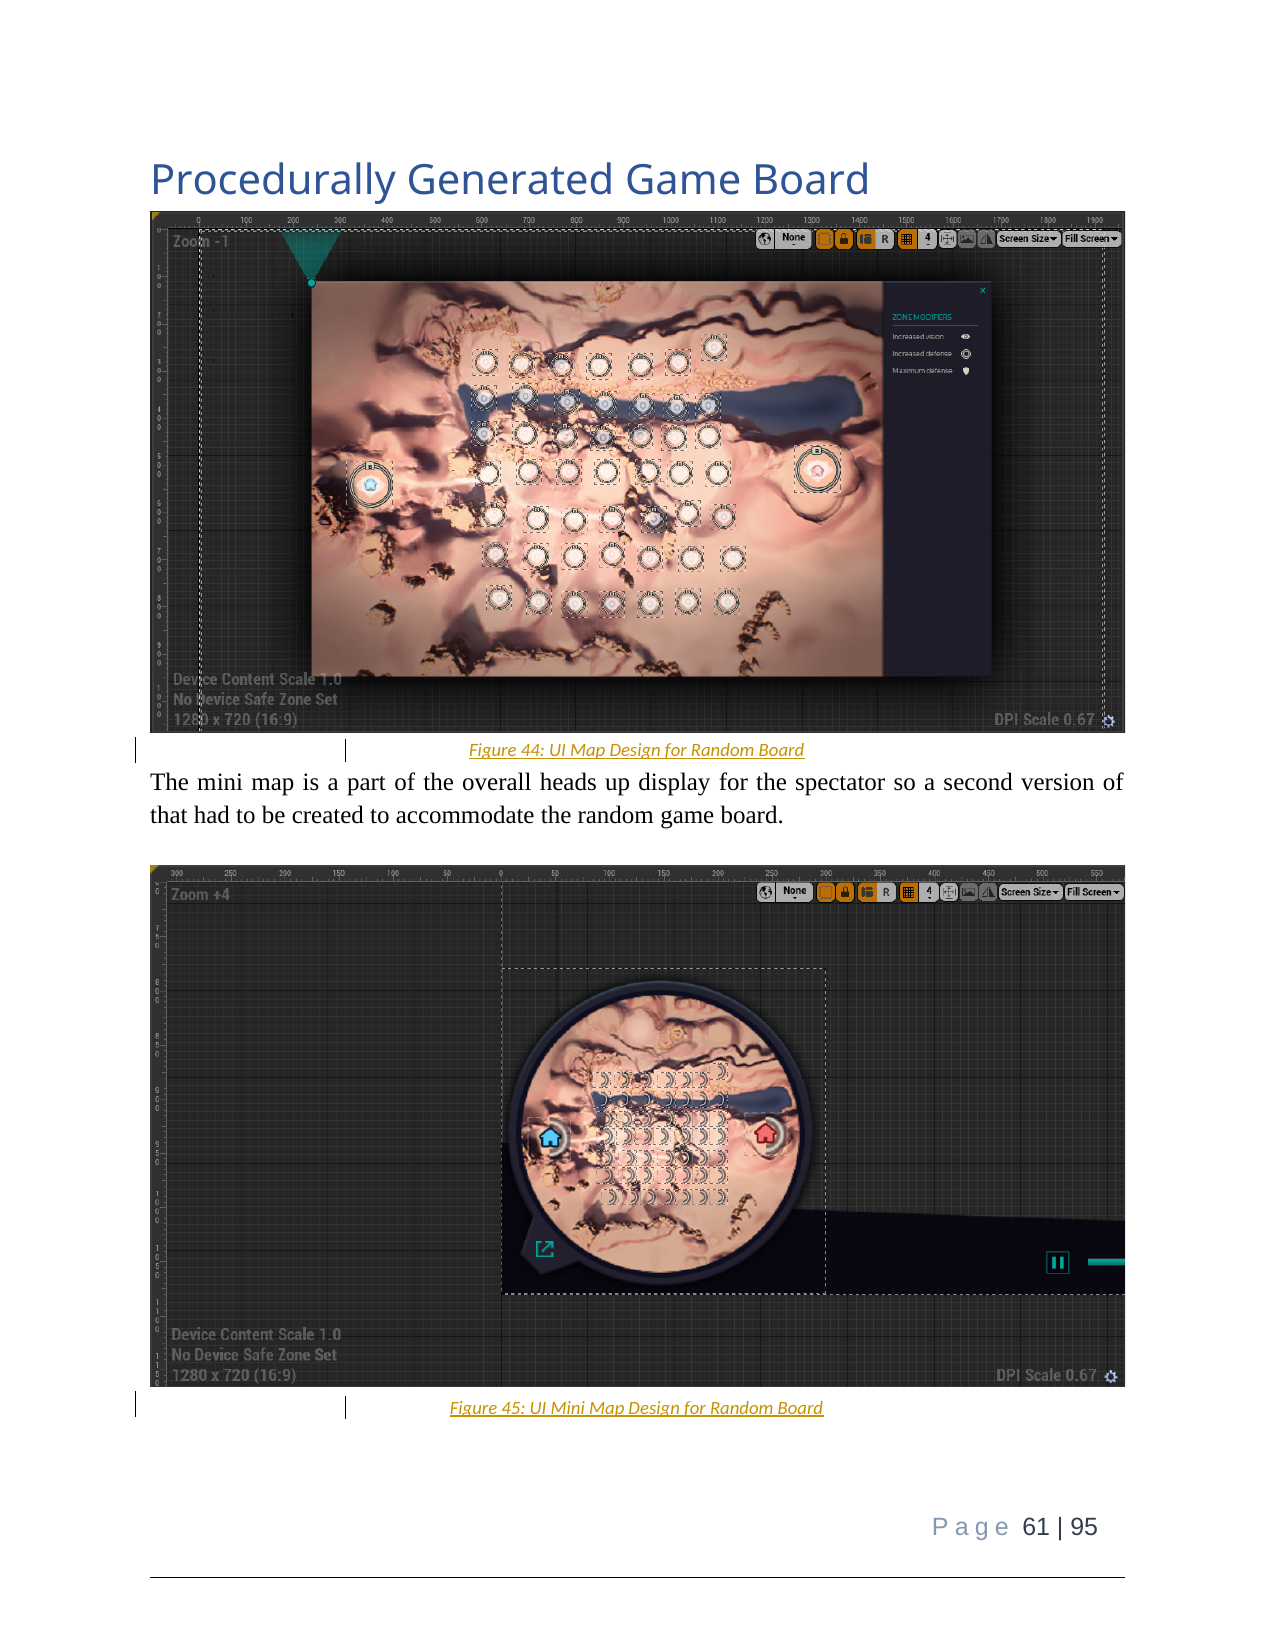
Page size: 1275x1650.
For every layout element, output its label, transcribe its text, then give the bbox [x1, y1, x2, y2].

picture [150, 211, 1125, 733]
subtitle Procedurally Generated Game Board [150, 150, 1125, 207]
text The mini map is a part of the overall heads up display for the spectator so a second version of that had to be created to accommodate the random game board. [150, 767, 1125, 828]
picture [150, 865, 1125, 1387]
